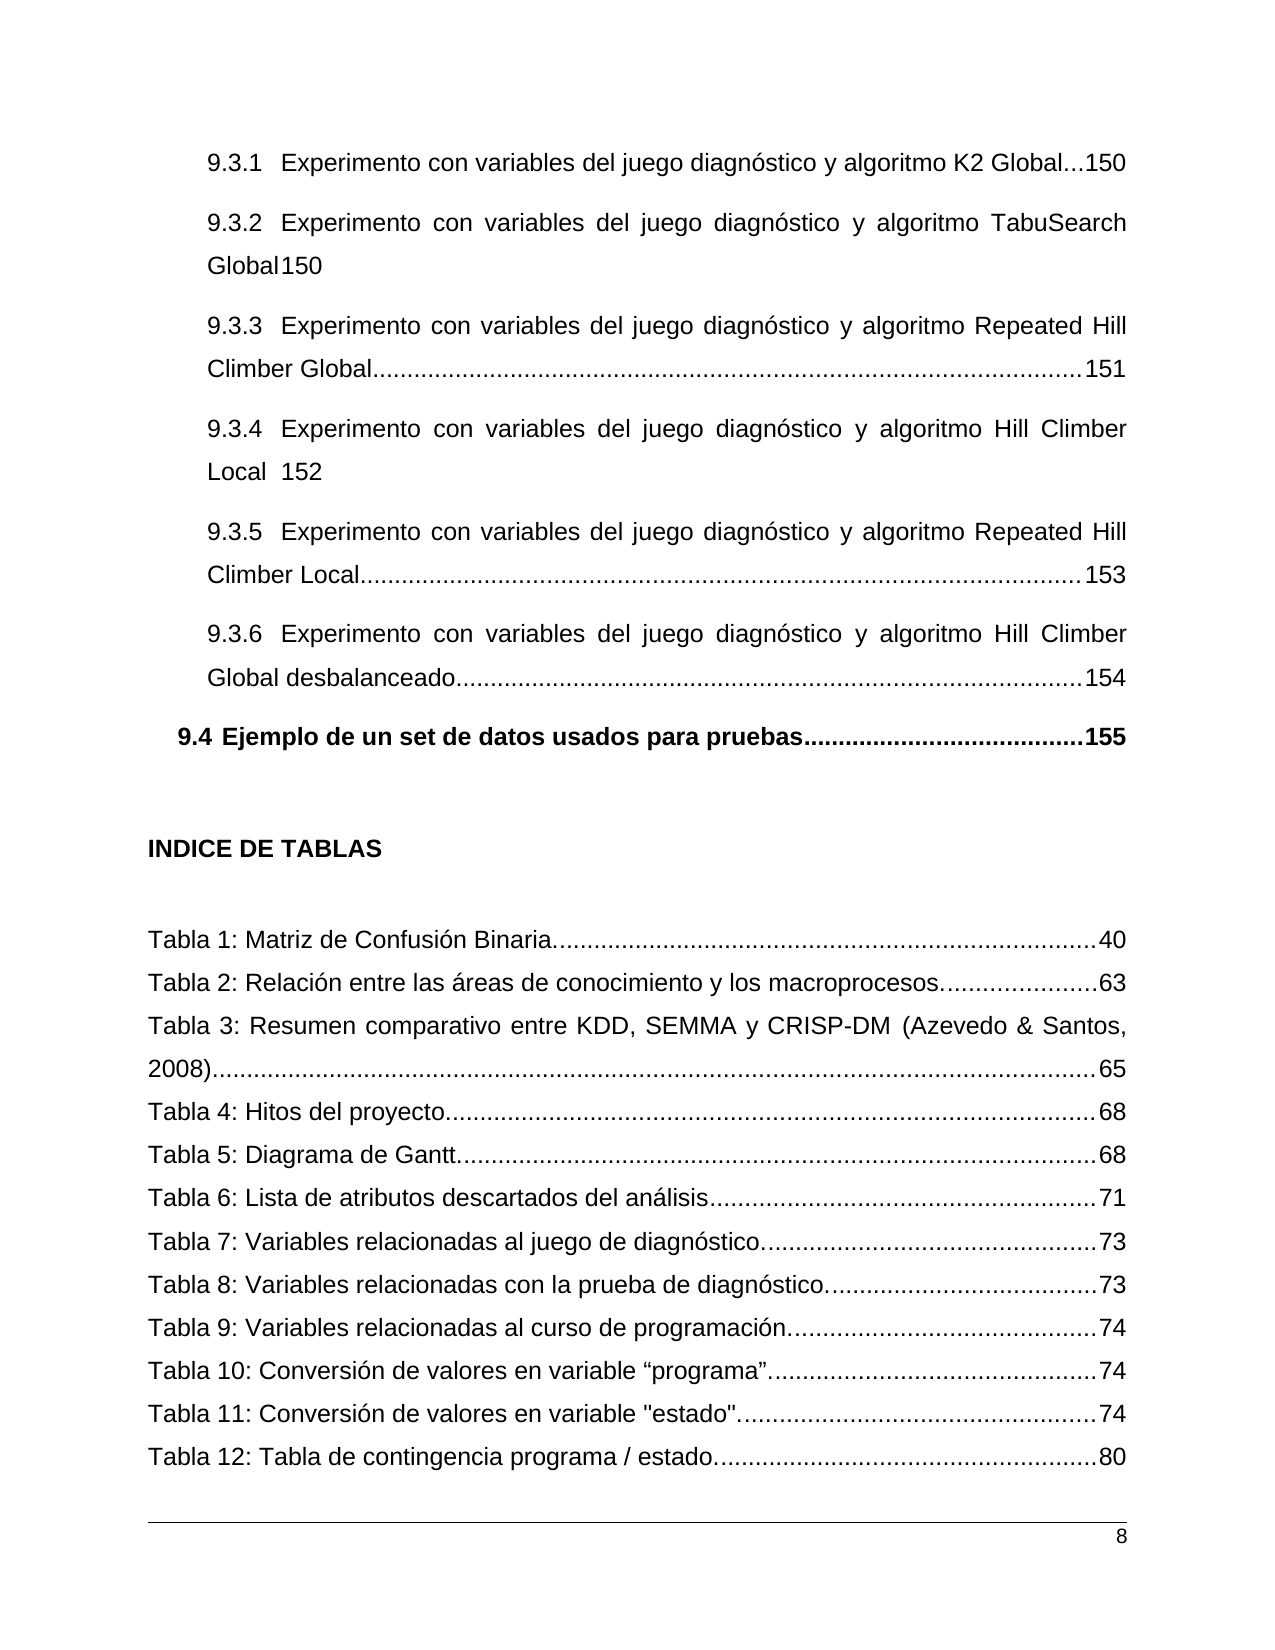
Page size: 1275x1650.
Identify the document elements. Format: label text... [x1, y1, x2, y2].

text Tabla 1: Matriz de Confusión Binaria. 40 [148, 924, 1127, 953]
text Tabla 10: Conversión de valores en variable “programa”. 74 [148, 1356, 1127, 1384]
text Tabla 2: Relación entre las áreas de conocimiento y los macroprocesos. 63 [148, 968, 1127, 996]
text Tabla 6: Lista de atributos descartados del análisis 71 [148, 1183, 1127, 1212]
text Tabla 4: Hitos del proyecto. 68 [148, 1097, 1127, 1126]
text Tabla 3: Resumen comparativo entre KDD, SEMMA y CRISP-DM (Azevedo & Santos, 2008). 65 [148, 1011, 1127, 1083]
text Tabla 8: Variables relacionadas con la prueba de diagnóstico. 73 [148, 1269, 1127, 1298]
subtitle Indice de tablas [148, 834, 1127, 862]
text Tabla 11: Conversión de valores en variable "estado". 74 [148, 1399, 1127, 1428]
text Tabla 9: Variables relacionadas al curso de programación. 74 [148, 1313, 1127, 1341]
text Tabla 7: Variables relacionadas al juego de diagnóstico. 73 [148, 1226, 1127, 1255]
text Tabla 5: Diagrama de Gantt. 68 [148, 1140, 1127, 1169]
text Tabla 12: Tabla de contingencia programa / estado. 80 [148, 1442, 1127, 1471]
